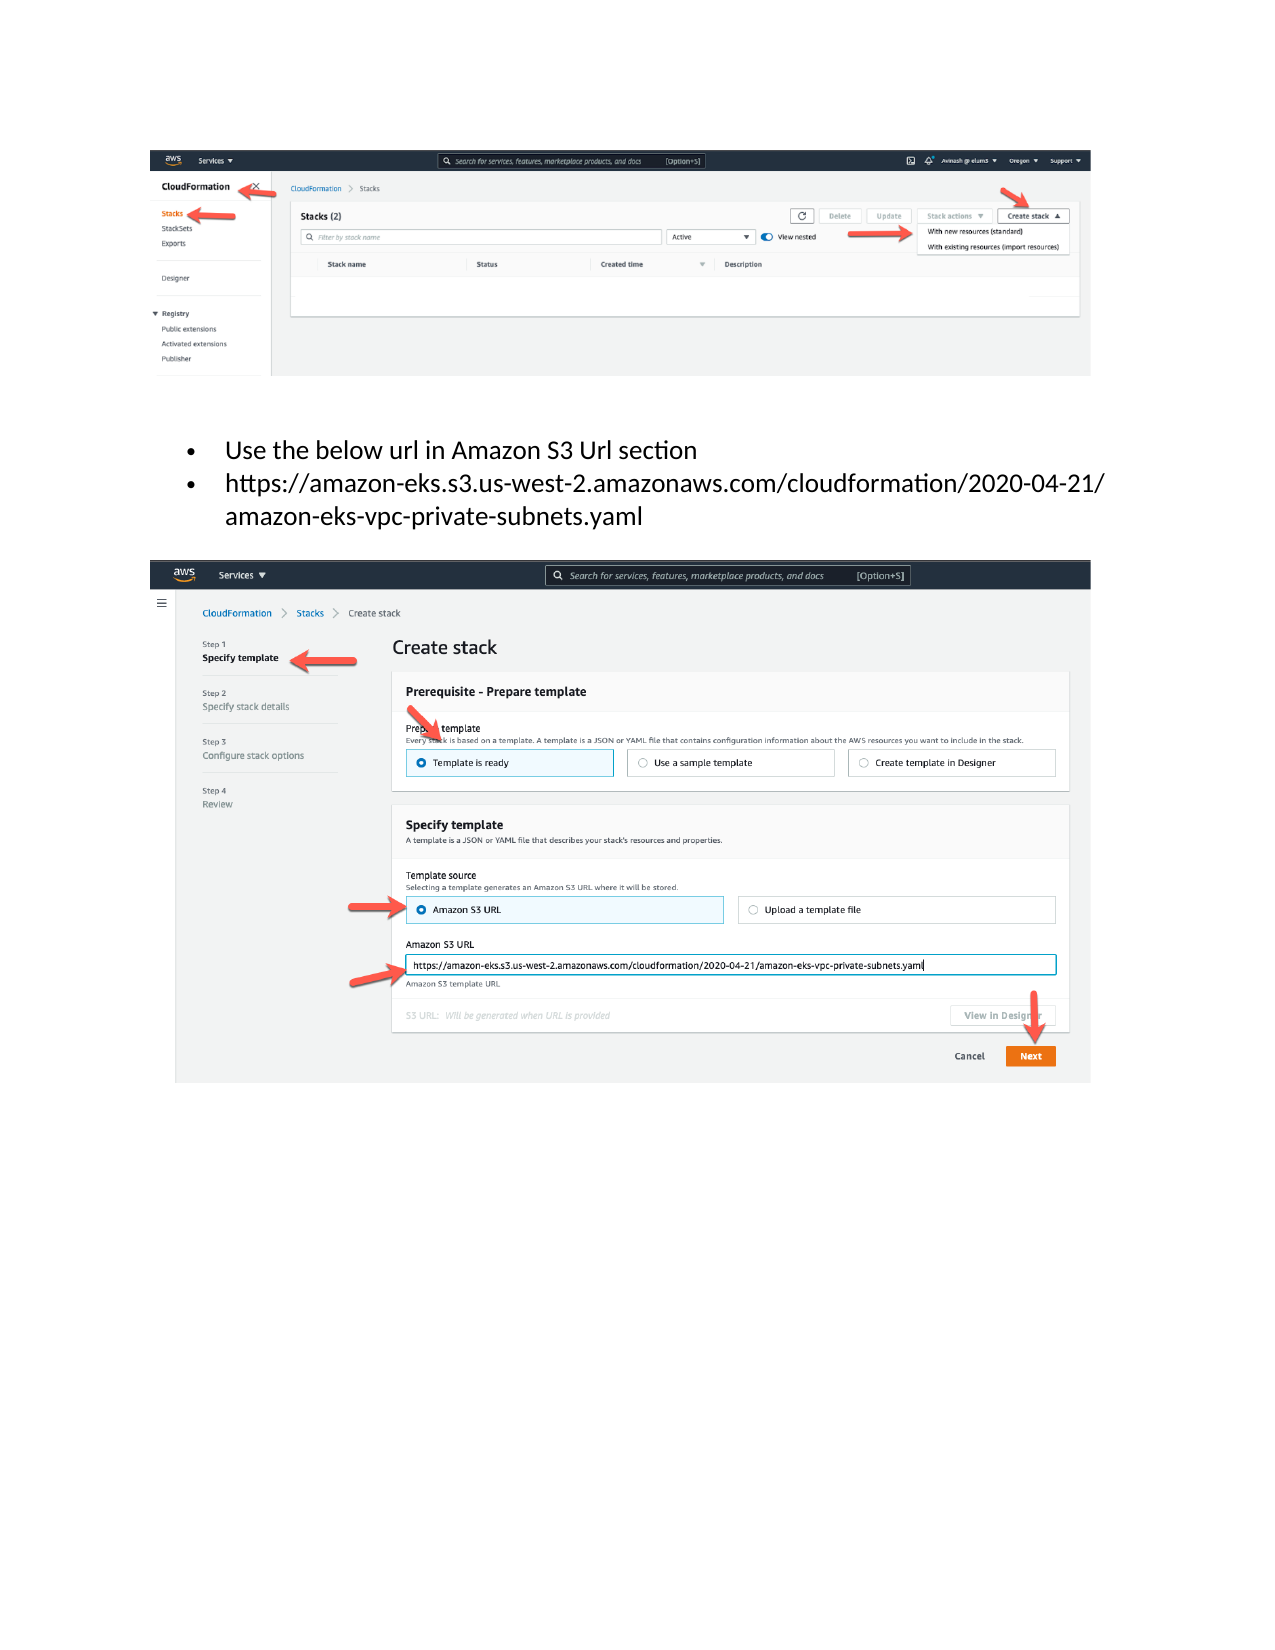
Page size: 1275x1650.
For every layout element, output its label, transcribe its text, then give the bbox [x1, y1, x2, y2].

picture [150, 150, 1091, 376]
list Use the below url in Amazon S3 Url section [187, 433, 1125, 466]
picture [150, 560, 1091, 1083]
list https://amazon-eks.s3.us-west-2.amazonaws.com/cloudformation/2020-04-21/amazon-eks-vpc-private-subnets.yaml [187, 466, 1125, 532]
